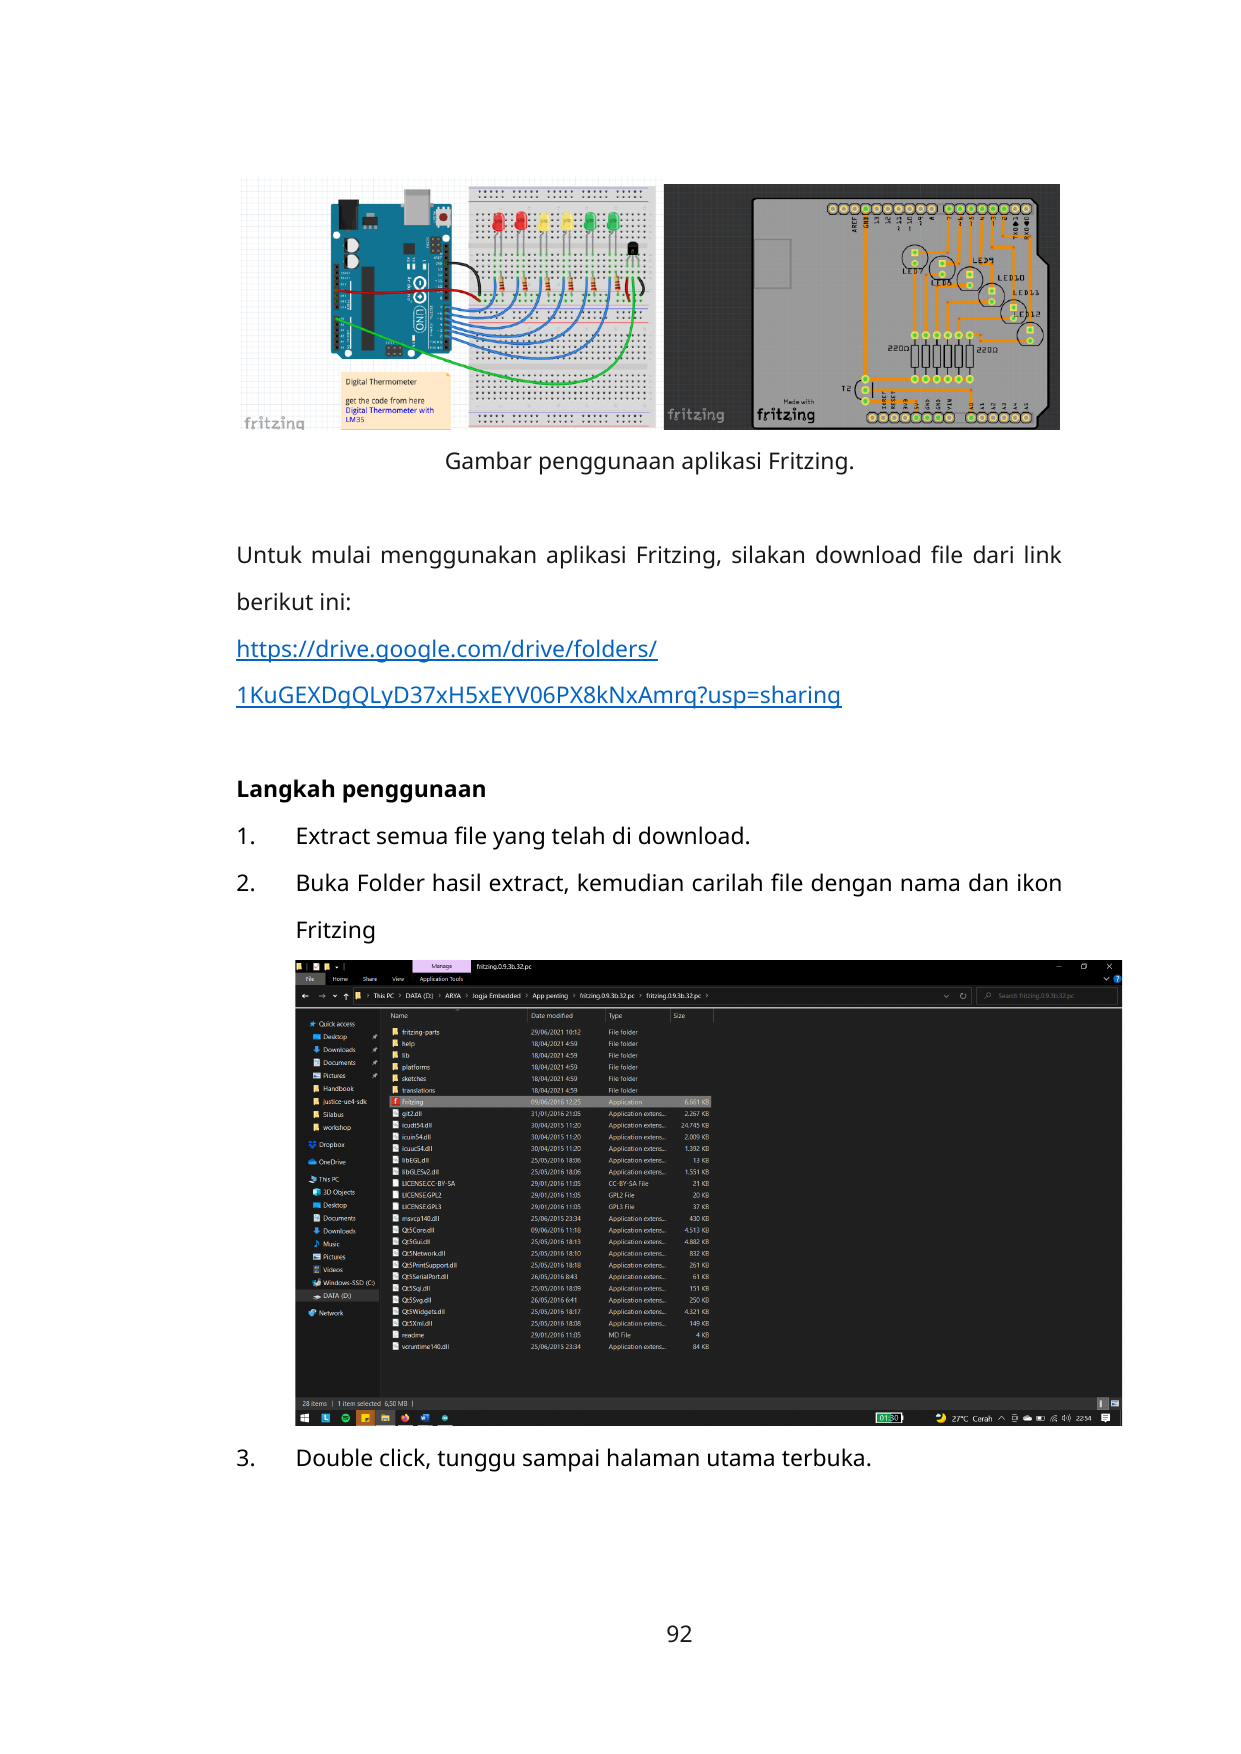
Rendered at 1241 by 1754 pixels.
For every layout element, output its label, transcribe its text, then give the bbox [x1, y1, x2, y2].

list Buka Folder hasil extract, kemudian carilah file dengan nama dan ikon Fritzing [236, 867, 1063, 945]
text Gambar penggunaan aplikasi Fritzing. [236, 445, 1063, 476]
list Extract semua file yang telah di download. [236, 820, 1063, 851]
text Untuk mulai menggunakan aplikasi Fritzing, silakan download file dari link berikut ini: [236, 539, 1063, 617]
picture [239, 177, 1060, 430]
list Double click, tunggu sampai halaman utama terbuka. [236, 1441, 1063, 1473]
text https://drive.google.com/drive/folders/1KuGEXDgQLyD37xH5xEYV06PX8kNxAmrq?usp=sharing [236, 633, 1063, 711]
text Langkah penggunaan [236, 773, 1063, 804]
picture [295, 960, 1123, 1426]
